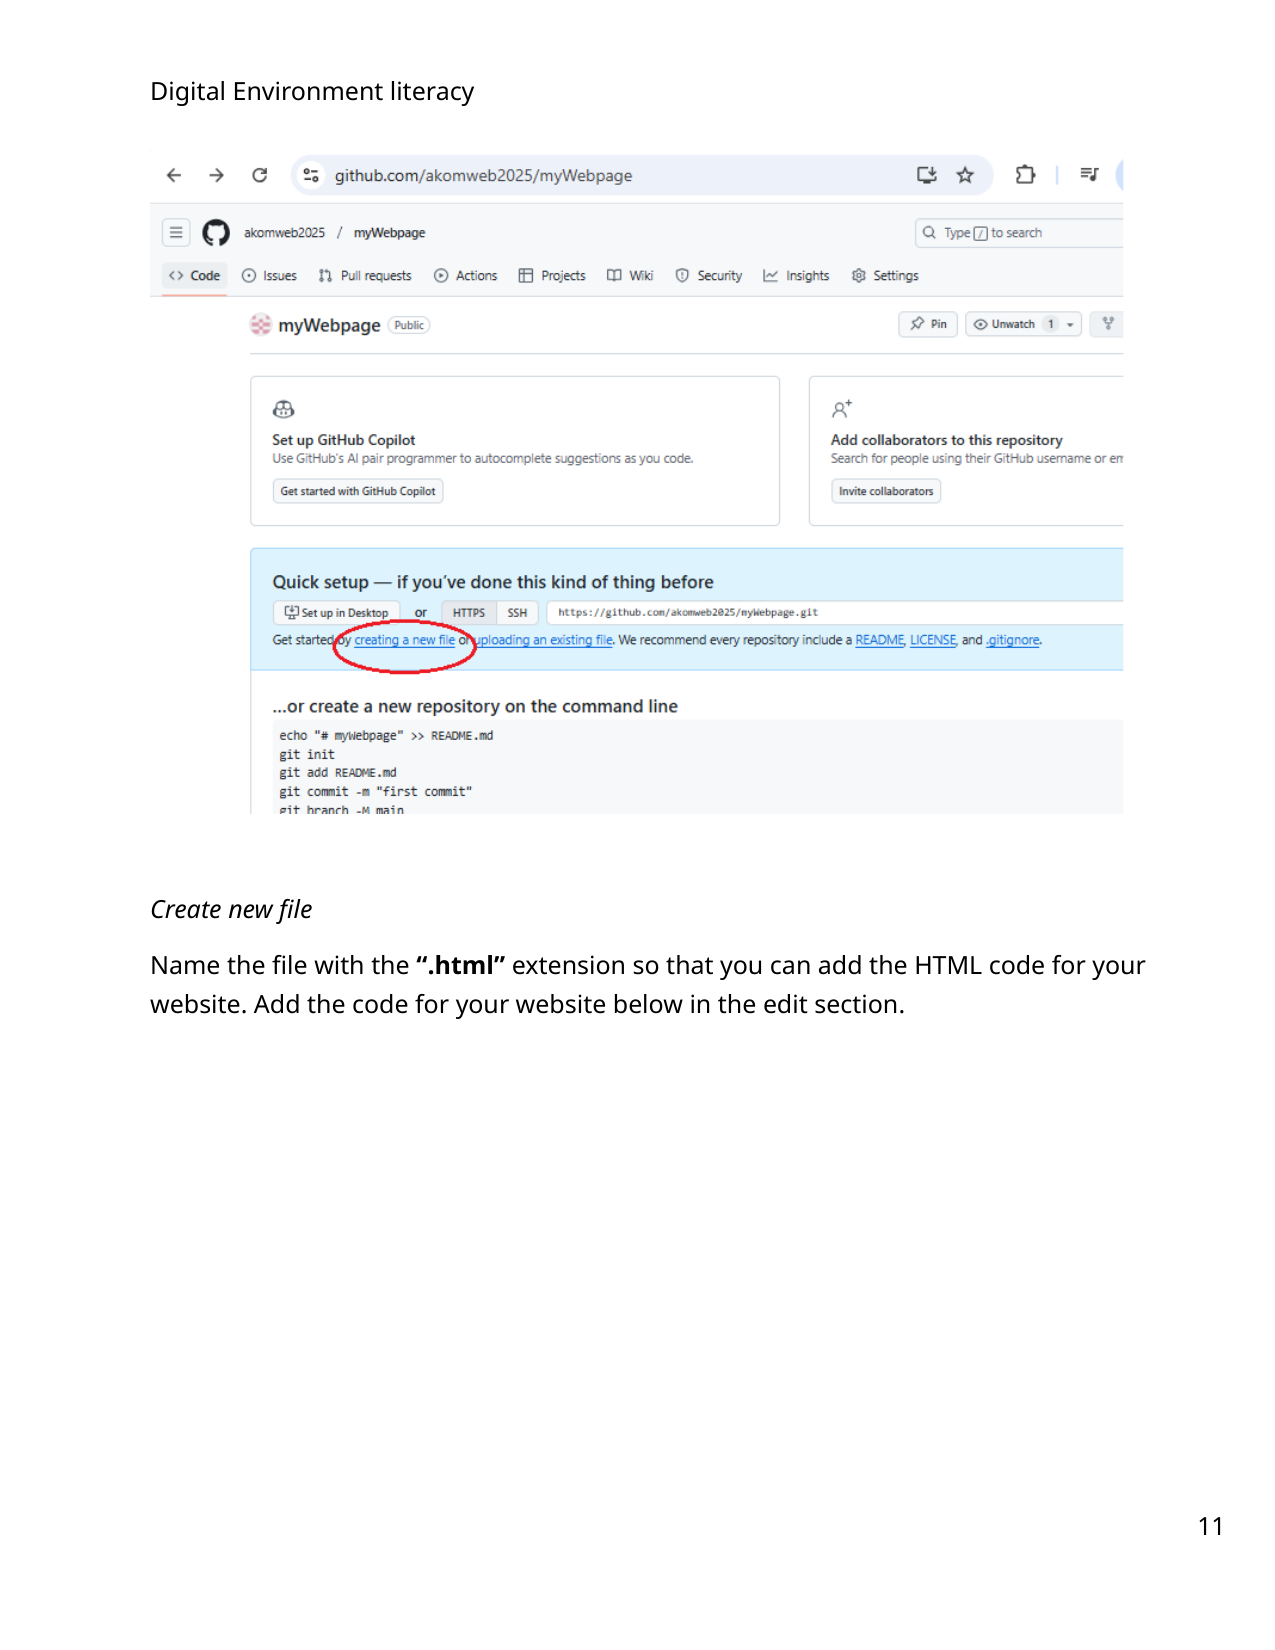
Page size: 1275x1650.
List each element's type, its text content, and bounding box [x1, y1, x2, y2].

picture [150, 150, 1124, 814]
text Create new file [150, 892, 1226, 926]
text Name the file with the “.html” extension so that you can add the HTML code for your website. Add the code for your website below in the edit section. [150, 947, 1226, 1021]
